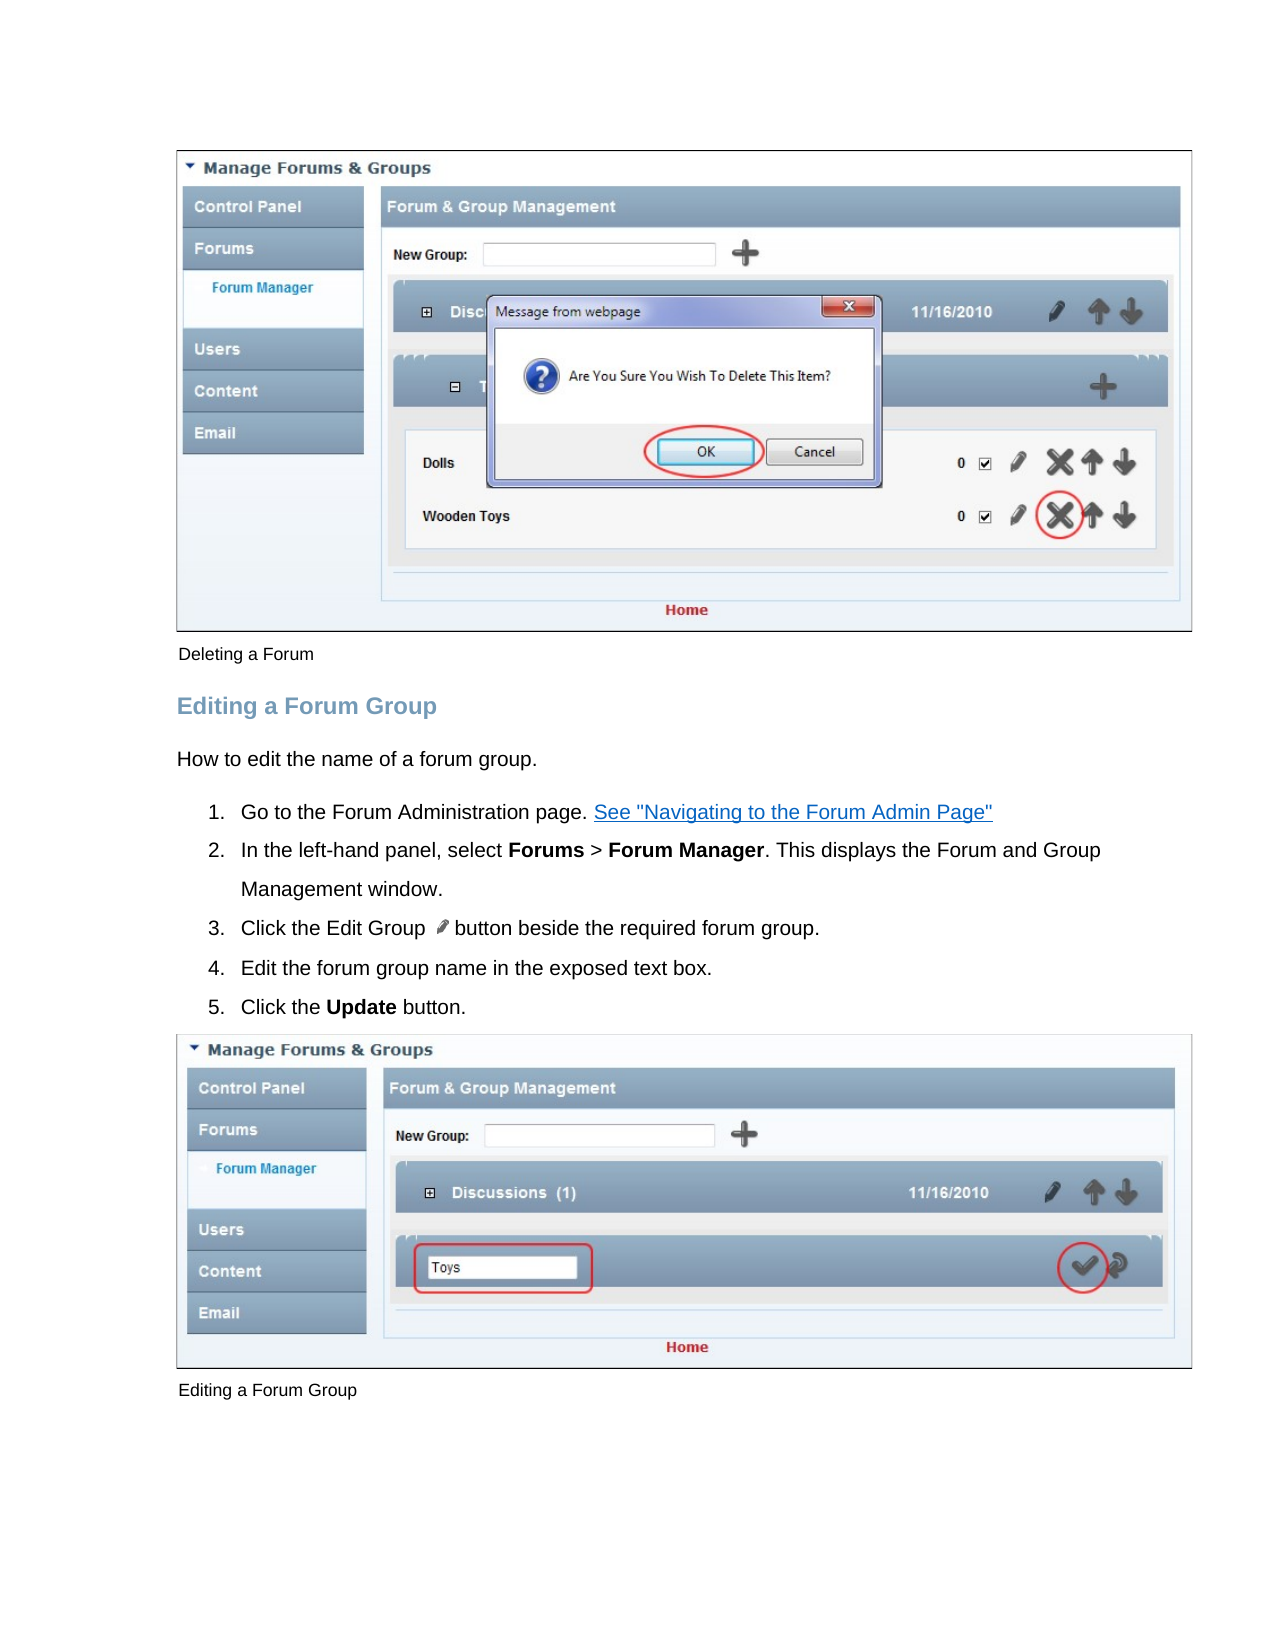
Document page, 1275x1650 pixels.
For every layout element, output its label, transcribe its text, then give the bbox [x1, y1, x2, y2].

list Go to the Forum Administration page. See "Navigating to the Forum Admin Page" [208, 800, 1104, 824]
text How to edit the name of a forum group. [177, 747, 1104, 771]
list In the left-hand panel, select Forums > Forum Manager. This displays the Forum and Group Management window. [208, 838, 1104, 901]
list Click the Update button. [208, 995, 1104, 1019]
list Click the Edit Group button beside the required forum group. [208, 916, 1104, 940]
text Deleting a Forum [178, 643, 1105, 664]
text Editing a Forum Group [178, 1380, 1105, 1400]
picture [176, 1034, 1193, 1369]
subtitle Editing a Forum Group [177, 692, 1105, 720]
picture [176, 150, 1193, 632]
picture [433, 917, 452, 936]
list Edit the forum group name in the exposed text box. [208, 956, 1104, 979]
